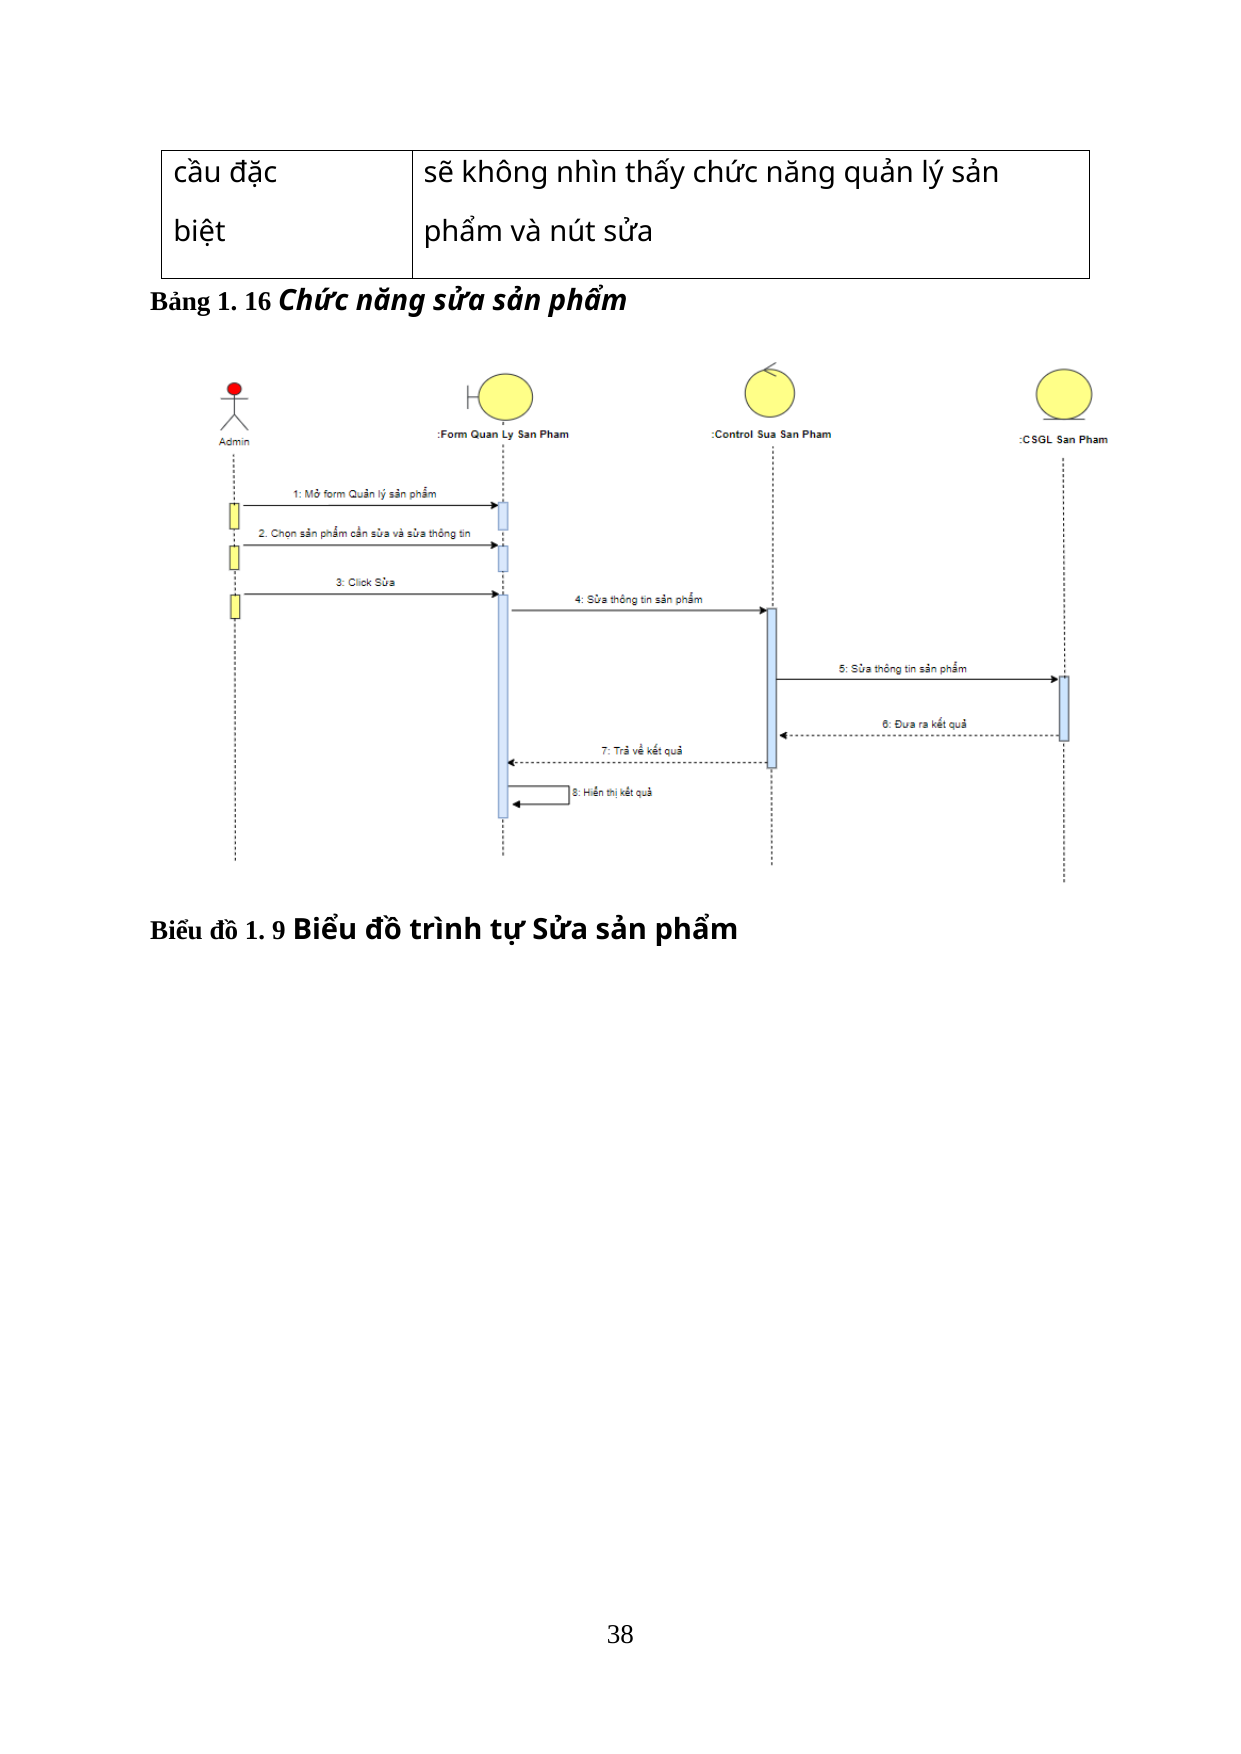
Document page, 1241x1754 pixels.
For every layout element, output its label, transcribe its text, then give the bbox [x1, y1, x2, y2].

text Bảng 1. 16 Chức năng sửa sản phẩm [150, 279, 1090, 319]
text Biểu đồ 1. 9 Biểu đồ trình tự Sửa sản phẩm [150, 908, 1090, 948]
picture [187, 343, 1128, 909]
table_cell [413, 151, 1089, 278]
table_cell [162, 151, 412, 278]
